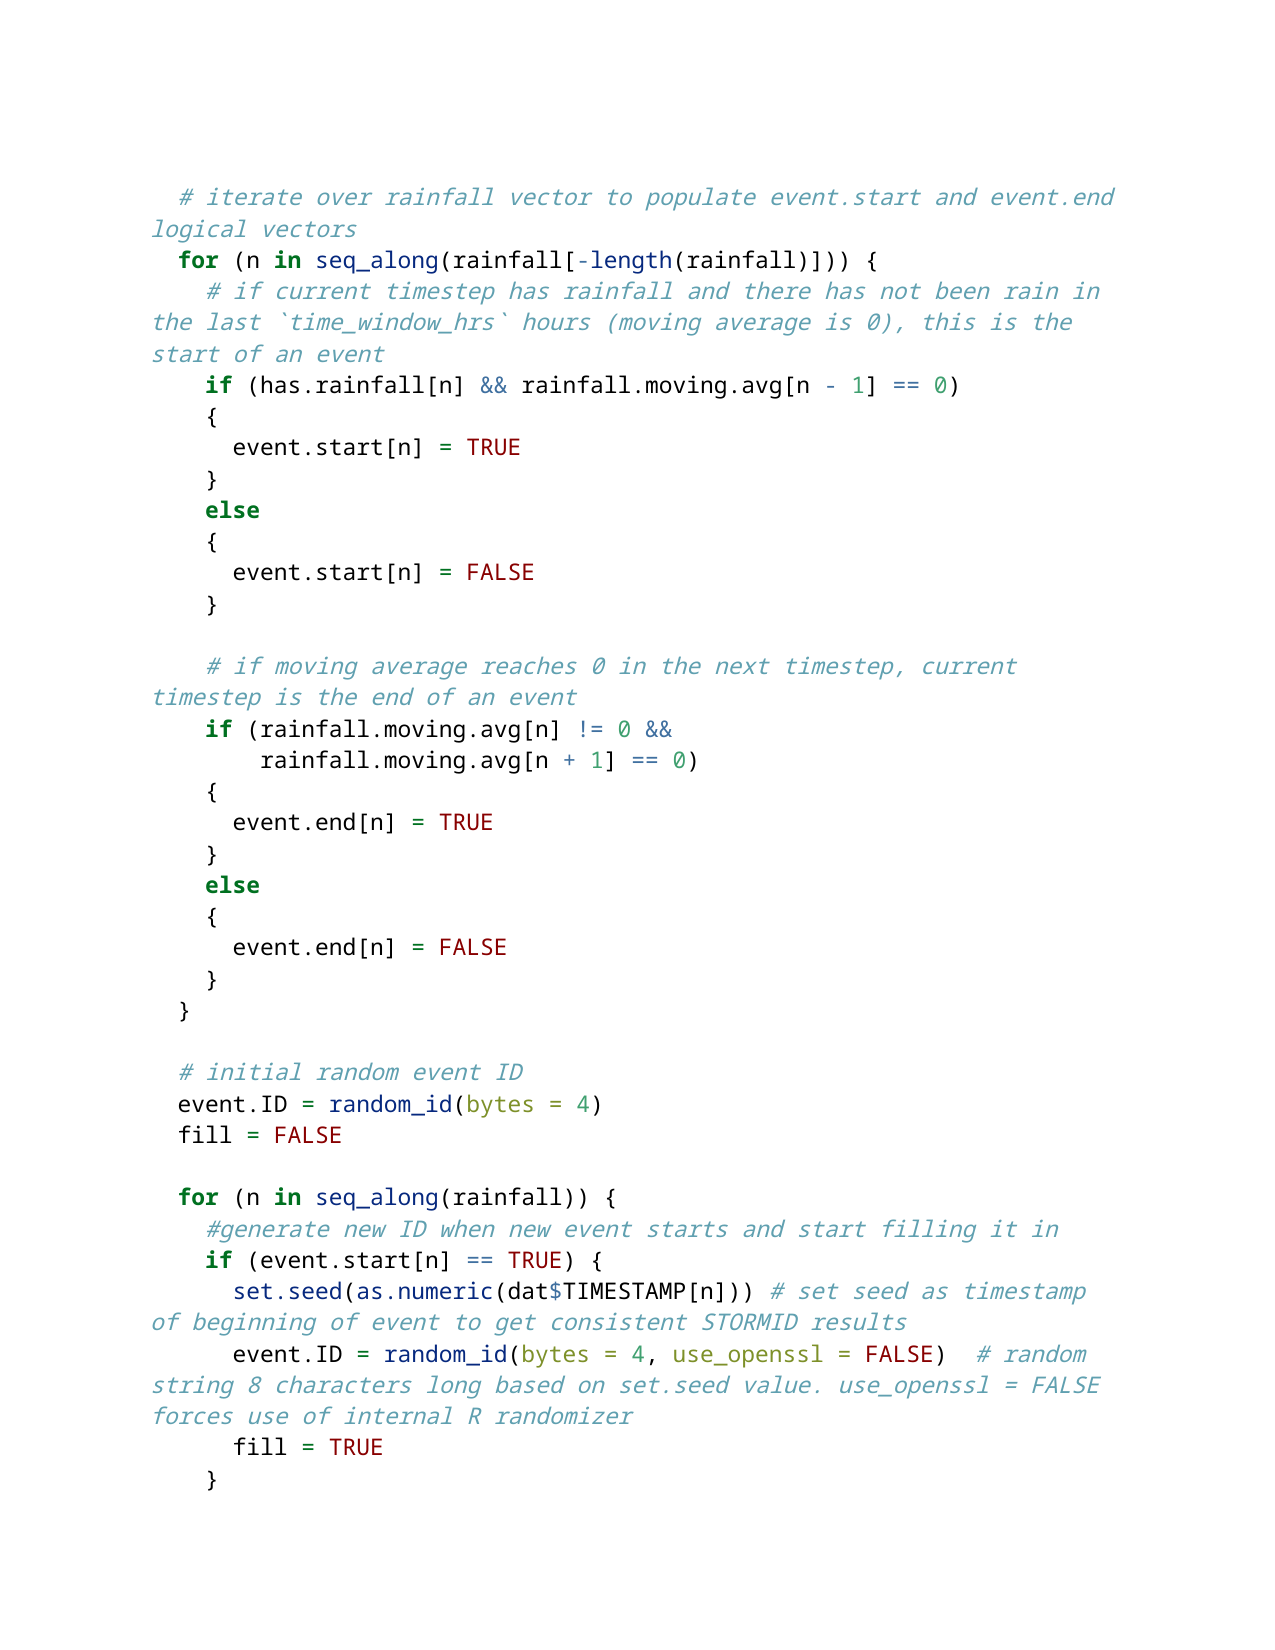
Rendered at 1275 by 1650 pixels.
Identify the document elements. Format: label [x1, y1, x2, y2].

text [150, 150, 1125, 1494]
